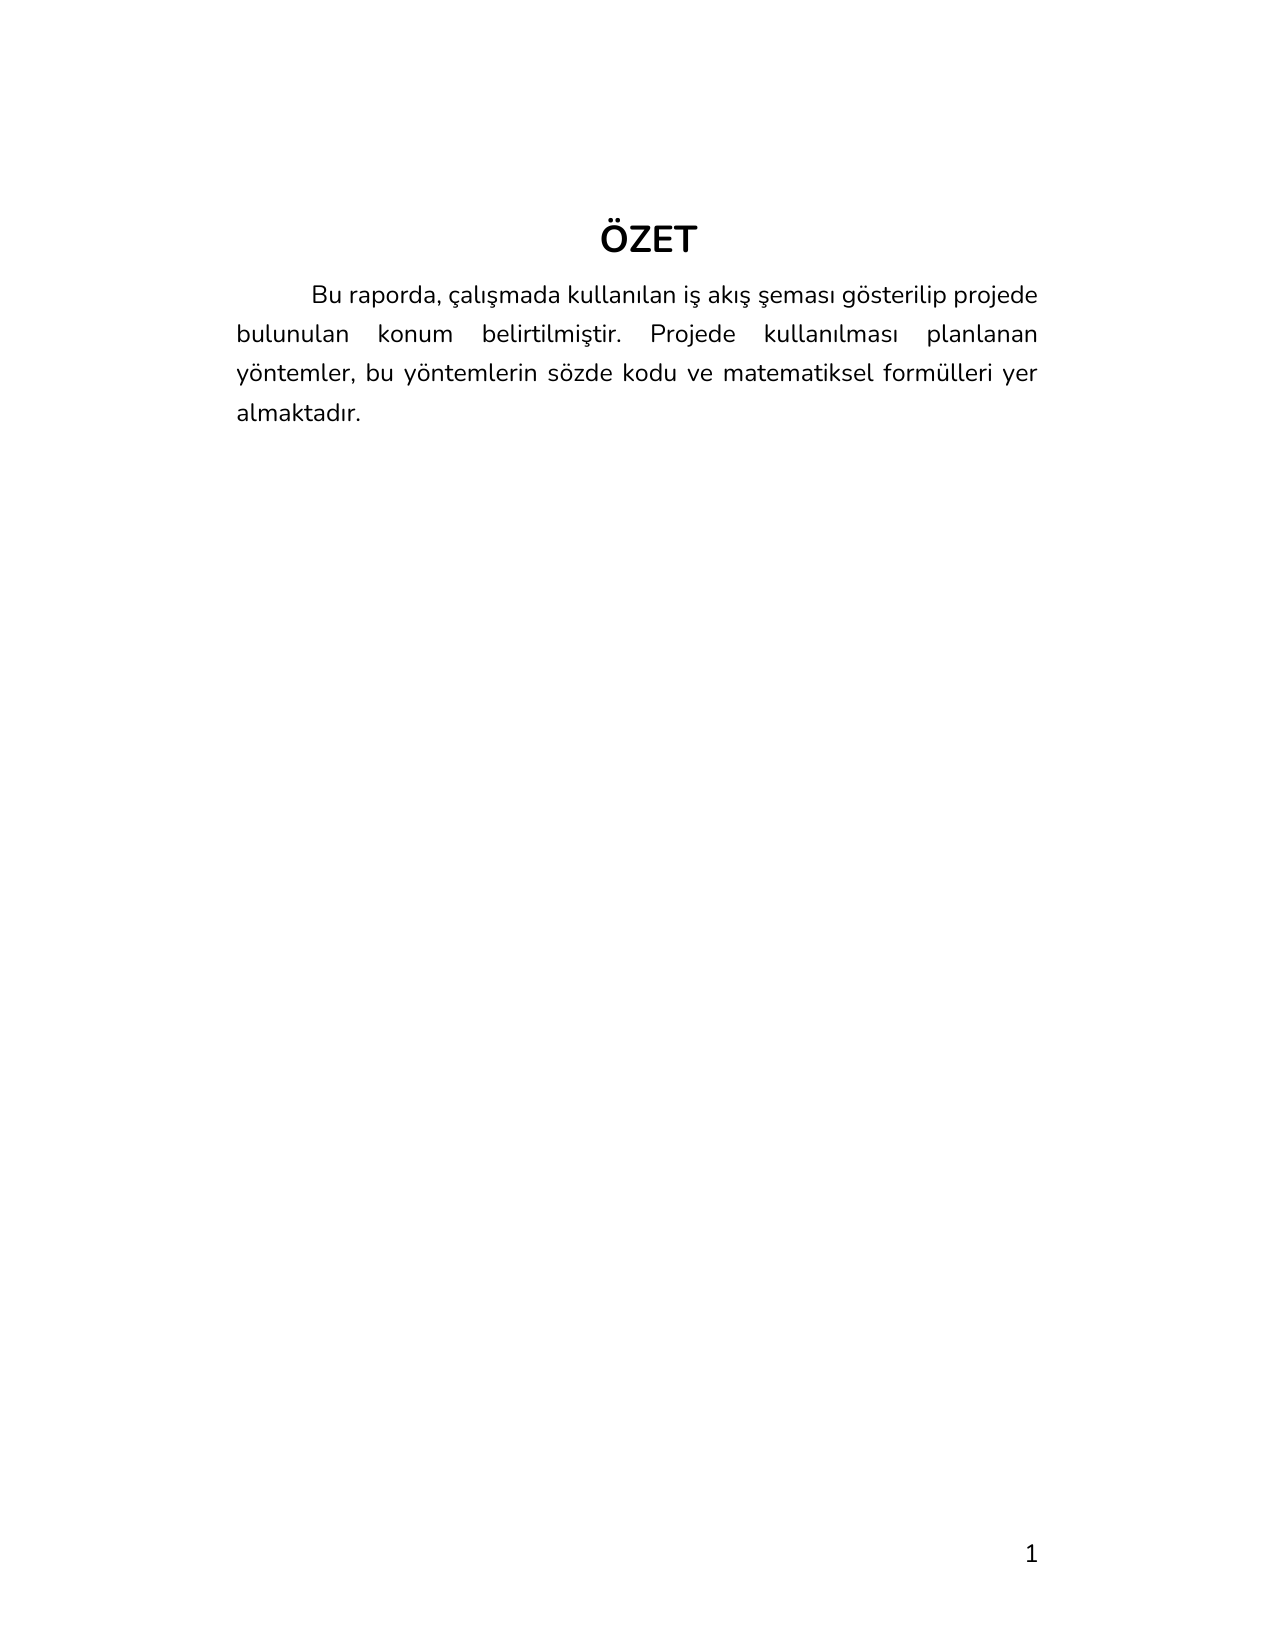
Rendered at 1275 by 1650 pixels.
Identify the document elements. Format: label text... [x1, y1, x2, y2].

text Bu raporda, çalışmada kullanılan iş akış şeması gösterilip projede bulunulan konum belirtilmiştir. Projede kullanılması planlanan yöntemler, bu yöntemlerin sözde kodu ve matematiksel formülleri yer almaktadır. [236, 278, 1039, 430]
subtitle ÖZET [258, 214, 1039, 266]
